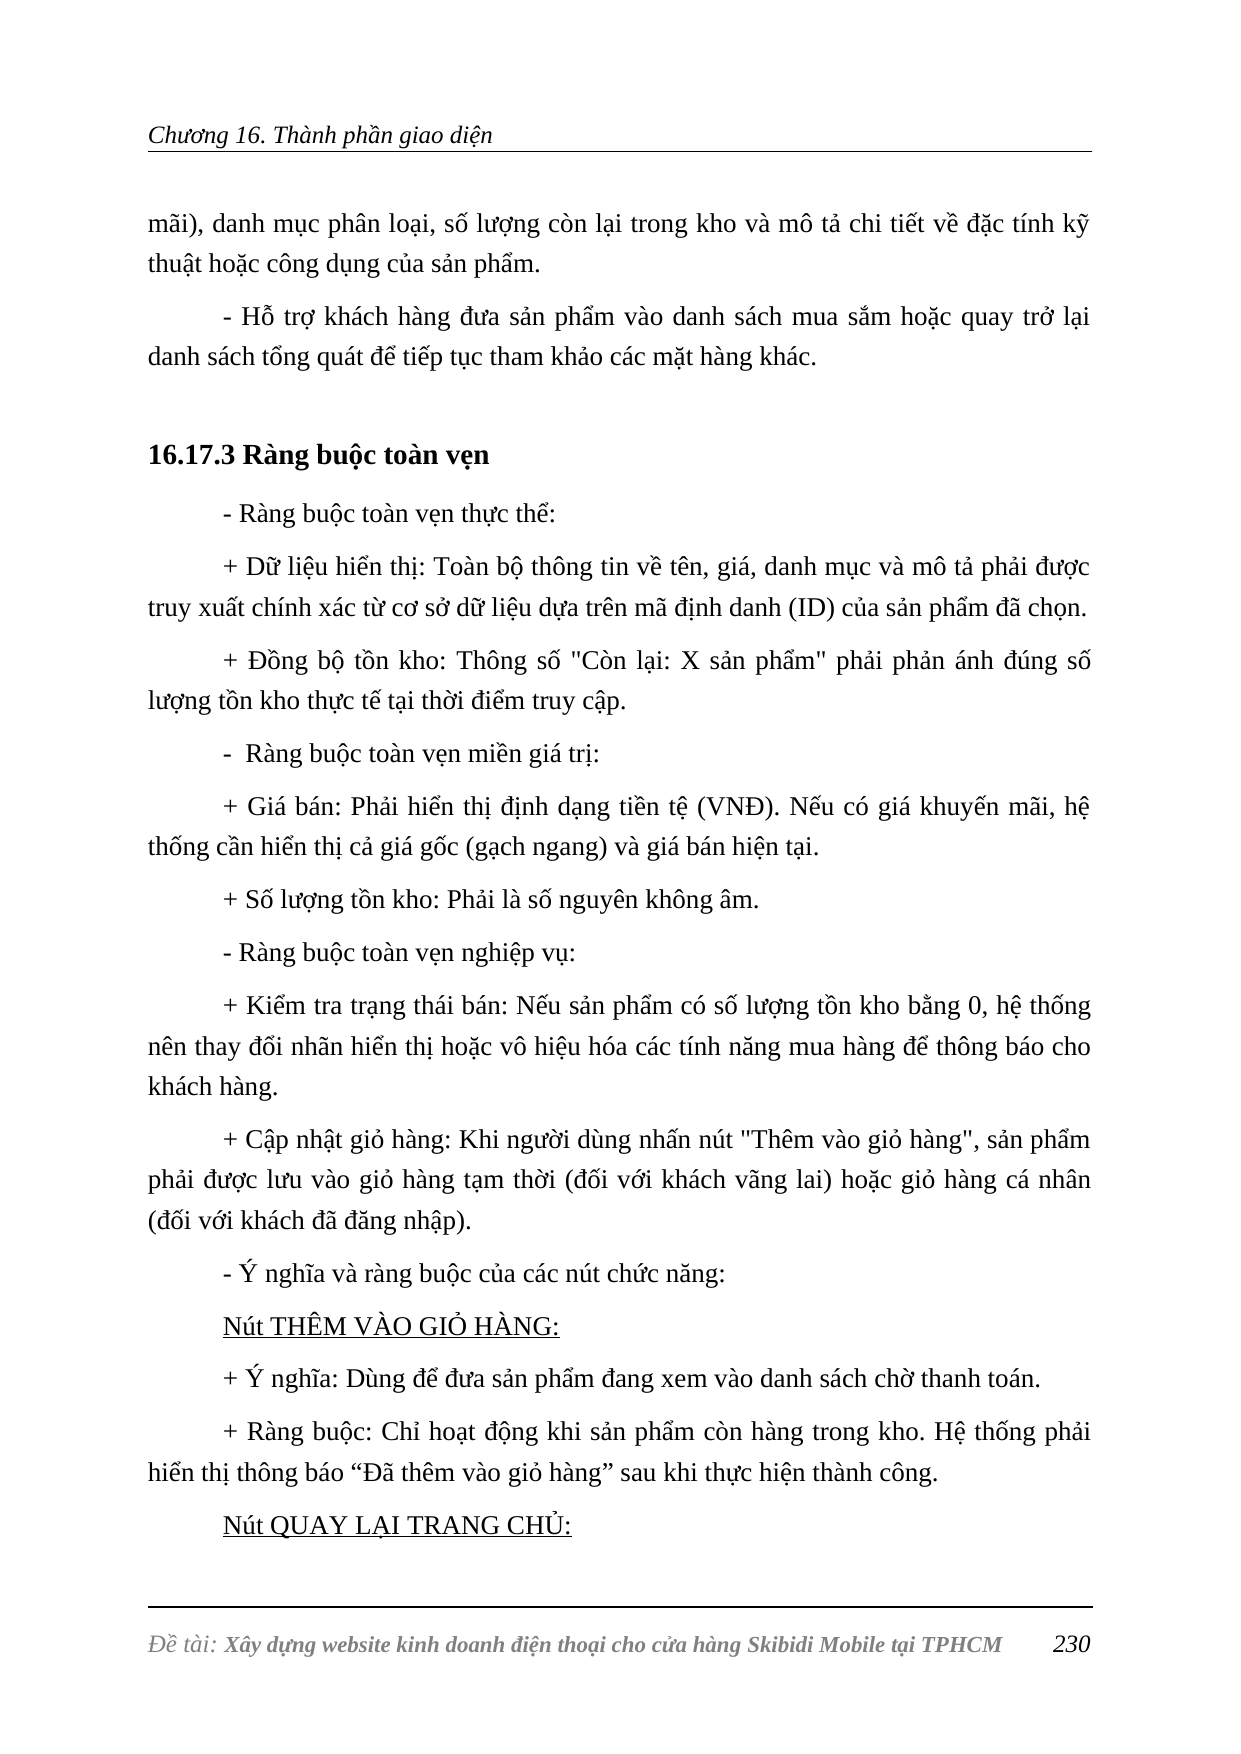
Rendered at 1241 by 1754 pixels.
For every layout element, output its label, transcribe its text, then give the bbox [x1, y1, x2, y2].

text Nút THÊM VÀO GIỎ HÀNG: [148, 1310, 1092, 1341]
text Nút QUAY LẠI TRANG CHỦ: [148, 1509, 1092, 1540]
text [148, 207, 1092, 278]
text + Đồng bộ tồn kho: Thông số "Còn lại: X sản phẩm" phải phản ánh đúng số lượng tồn kho thực tế tại thời điểm truy cập. [148, 644, 1092, 715]
text - Ràng buộc toàn vẹn nghiệp vụ: [148, 936, 1092, 967]
text + Kiểm tra trạng thái bán: Nếu sản phẩm có số lượng tồn kho bằng 0, hệ thống nên thay đổi nhãn hiển thị hoặc vô hiệu hóa các tính năng mua hàng để thông báo cho khách hàng. [148, 989, 1092, 1101]
text + Ràng buộc: Chỉ hoạt động khi sản phẩm còn hàng trong kho. Hệ thống phải hiển thị thông báo “Đã thêm vào giỏ hàng” sau khi thực hiện thành công. [148, 1416, 1092, 1487]
text - Ràng buộc toàn vẹn miền giá trị: [148, 737, 1092, 768]
text + Giá bán: Phải hiển thị định dạng tiền tệ (VNĐ). Nếu có giá khuyến mãi, hệ thống cần hiển thị cả giá gốc (gạch ngang) và giá bán hiện tại. [148, 790, 1092, 862]
text - Ý nghĩa và ràng buộc của các nút chức năng: [148, 1257, 1092, 1288]
text + Cập nhật giỏ hàng: Khi người dùng nhấn nút "Thêm vào giỏ hàng", sản phẩm phải được lưu vào giỏ hàng tạm thời (đối với khách vãng lai) hoặc giỏ hàng cá nhân (đối với khách đã đăng nhập). [148, 1123, 1092, 1235]
text - Hỗ trợ khách hàng đưa sản phẩm vào danh sách mua sắm hoặc quay trở lại danh sách tổng quát để tiếp tục tham khảo các mặt hàng khác. [148, 300, 1092, 372]
text + Dữ liệu hiển thị: Toàn bộ thông tin về tên, giá, danh mục và mô tả phải được truy xuất chính xác từ cơ sở dữ liệu dựa trên mã định danh (ID) của sản phẩm đã chọn. [148, 551, 1092, 622]
text + Số lượng tồn kho: Phải là số nguyên không âm. [148, 883, 1092, 914]
text - Ràng buộc toàn vẹn thực thể: [148, 498, 1092, 529]
text + Ý nghĩa: Dùng để đưa sản phẩm đang xem vào danh sách chờ thanh toán. [148, 1363, 1092, 1394]
subtitle Ràng buộc toàn vẹn [148, 431, 1092, 473]
